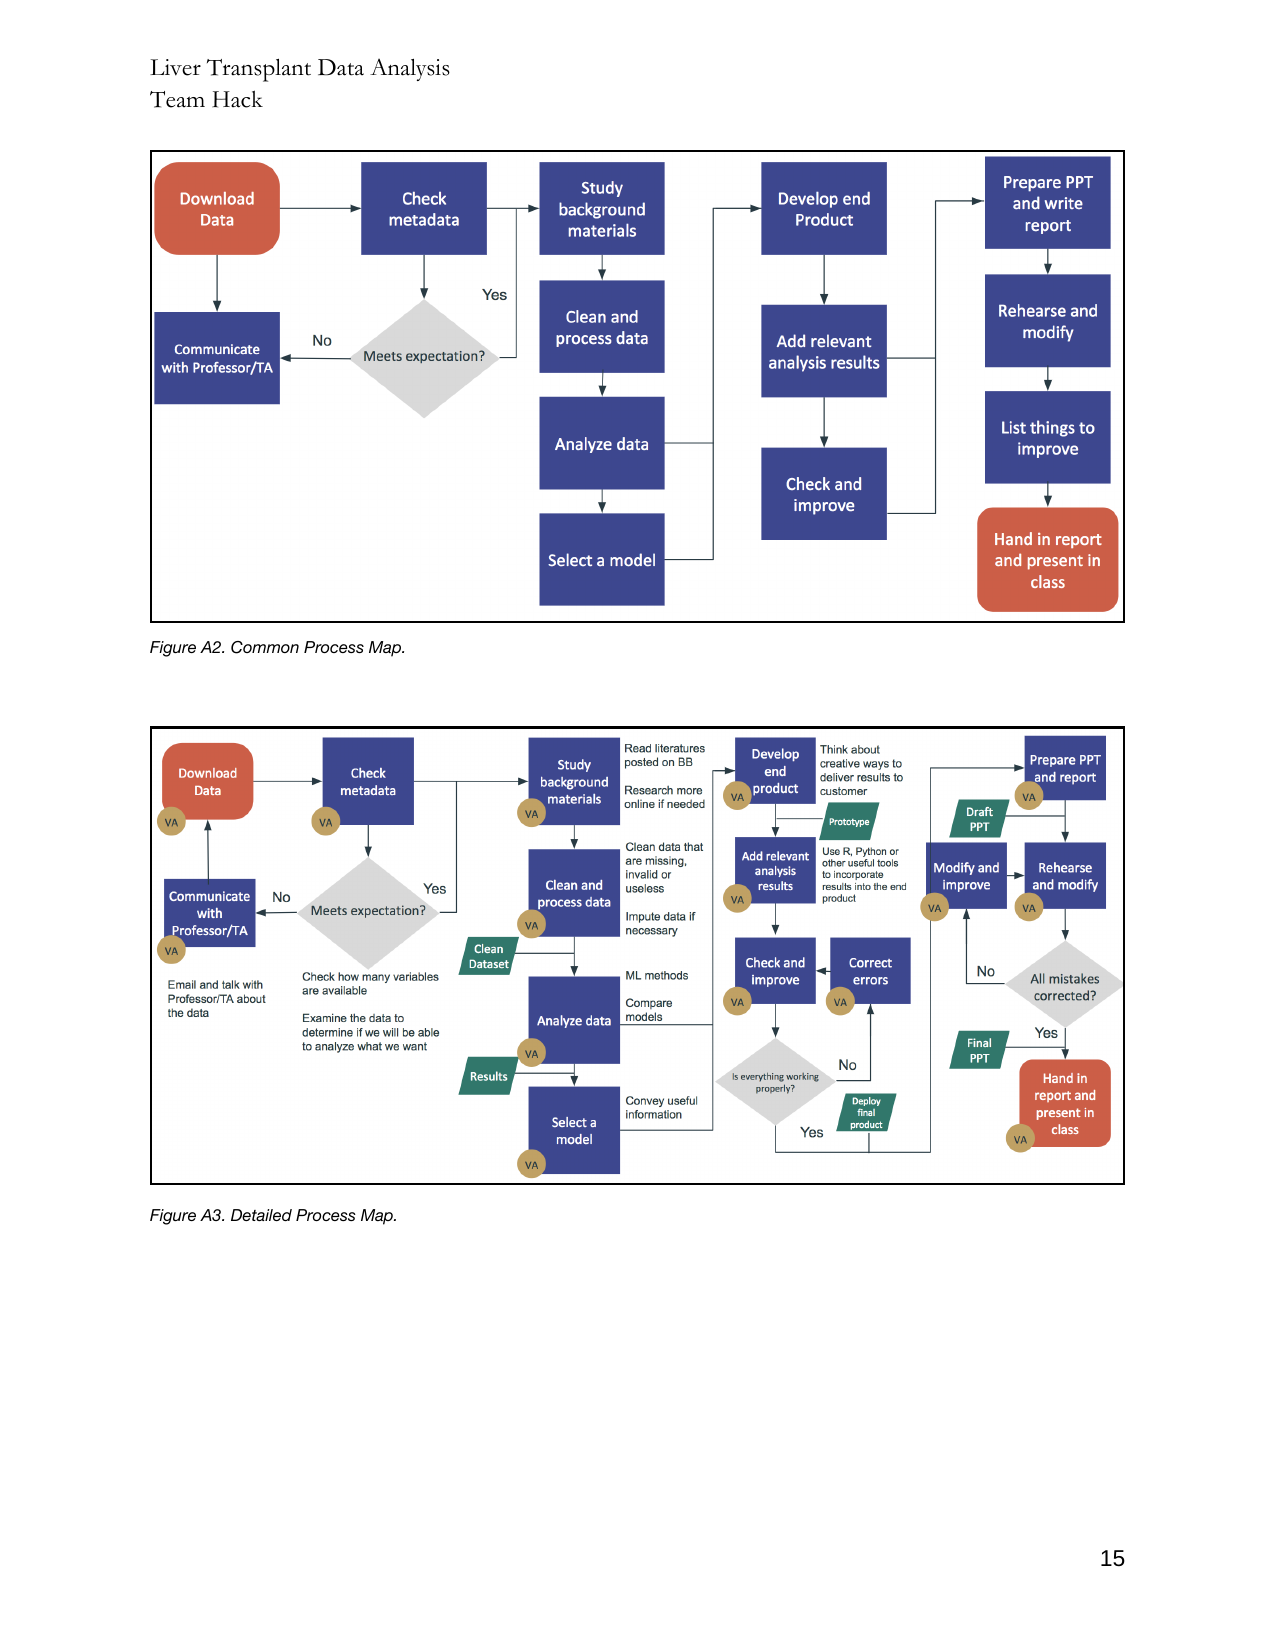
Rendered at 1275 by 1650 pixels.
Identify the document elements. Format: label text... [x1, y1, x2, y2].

text Figure A3. Detailed Process Map. [150, 1206, 1125, 1227]
text Figure A2. Common Process Map. [150, 637, 1125, 658]
picture [152, 152, 1123, 621]
picture [152, 729, 1123, 1183]
